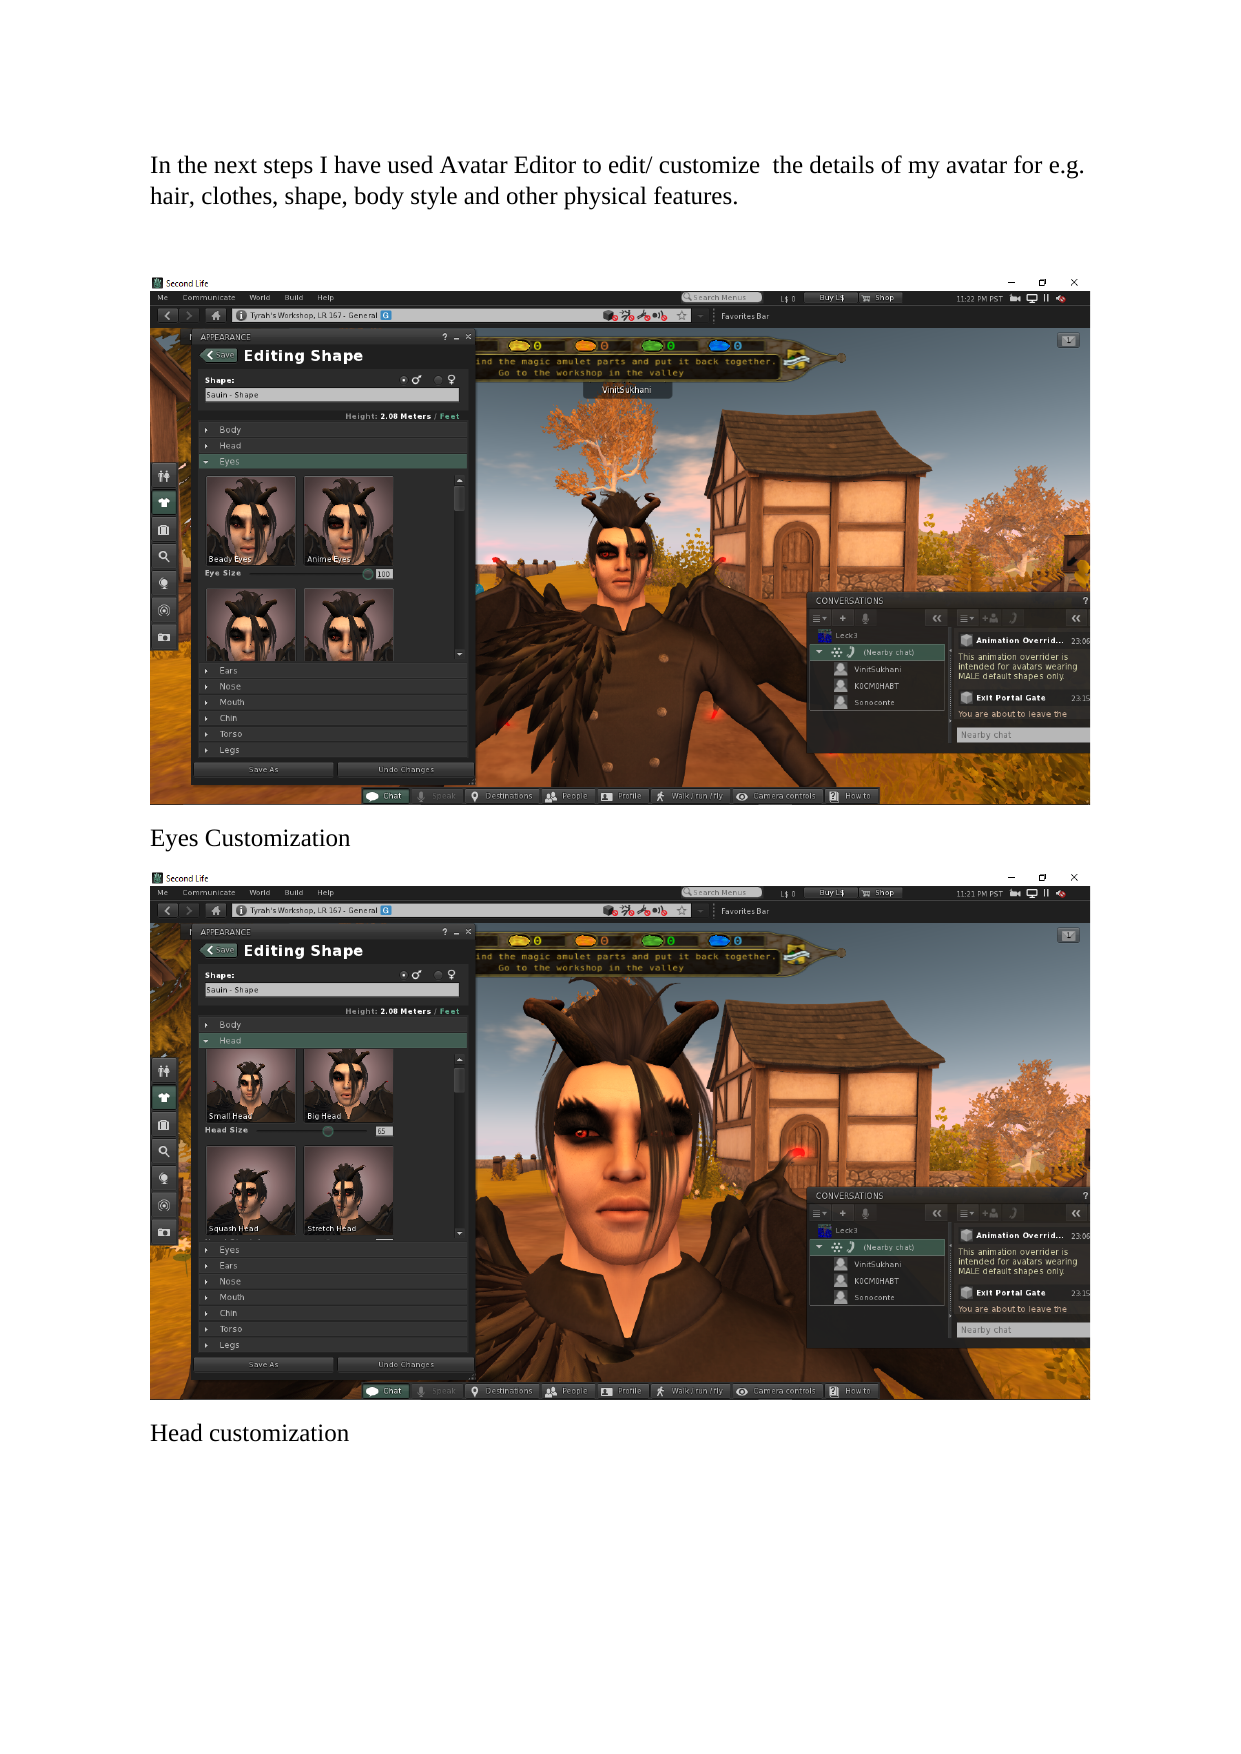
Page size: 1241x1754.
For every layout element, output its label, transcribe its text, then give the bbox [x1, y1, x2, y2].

text Head customization [150, 1418, 1090, 1447]
text Eyes Customization [150, 823, 1090, 852]
text In the next steps I have used Avatar Editor to edit/ customize the details of my avatar for e.g. hair, clothes, shape, body style and other physical features. [150, 150, 1090, 210]
picture [150, 870, 1091, 1400]
picture [150, 275, 1091, 805]
